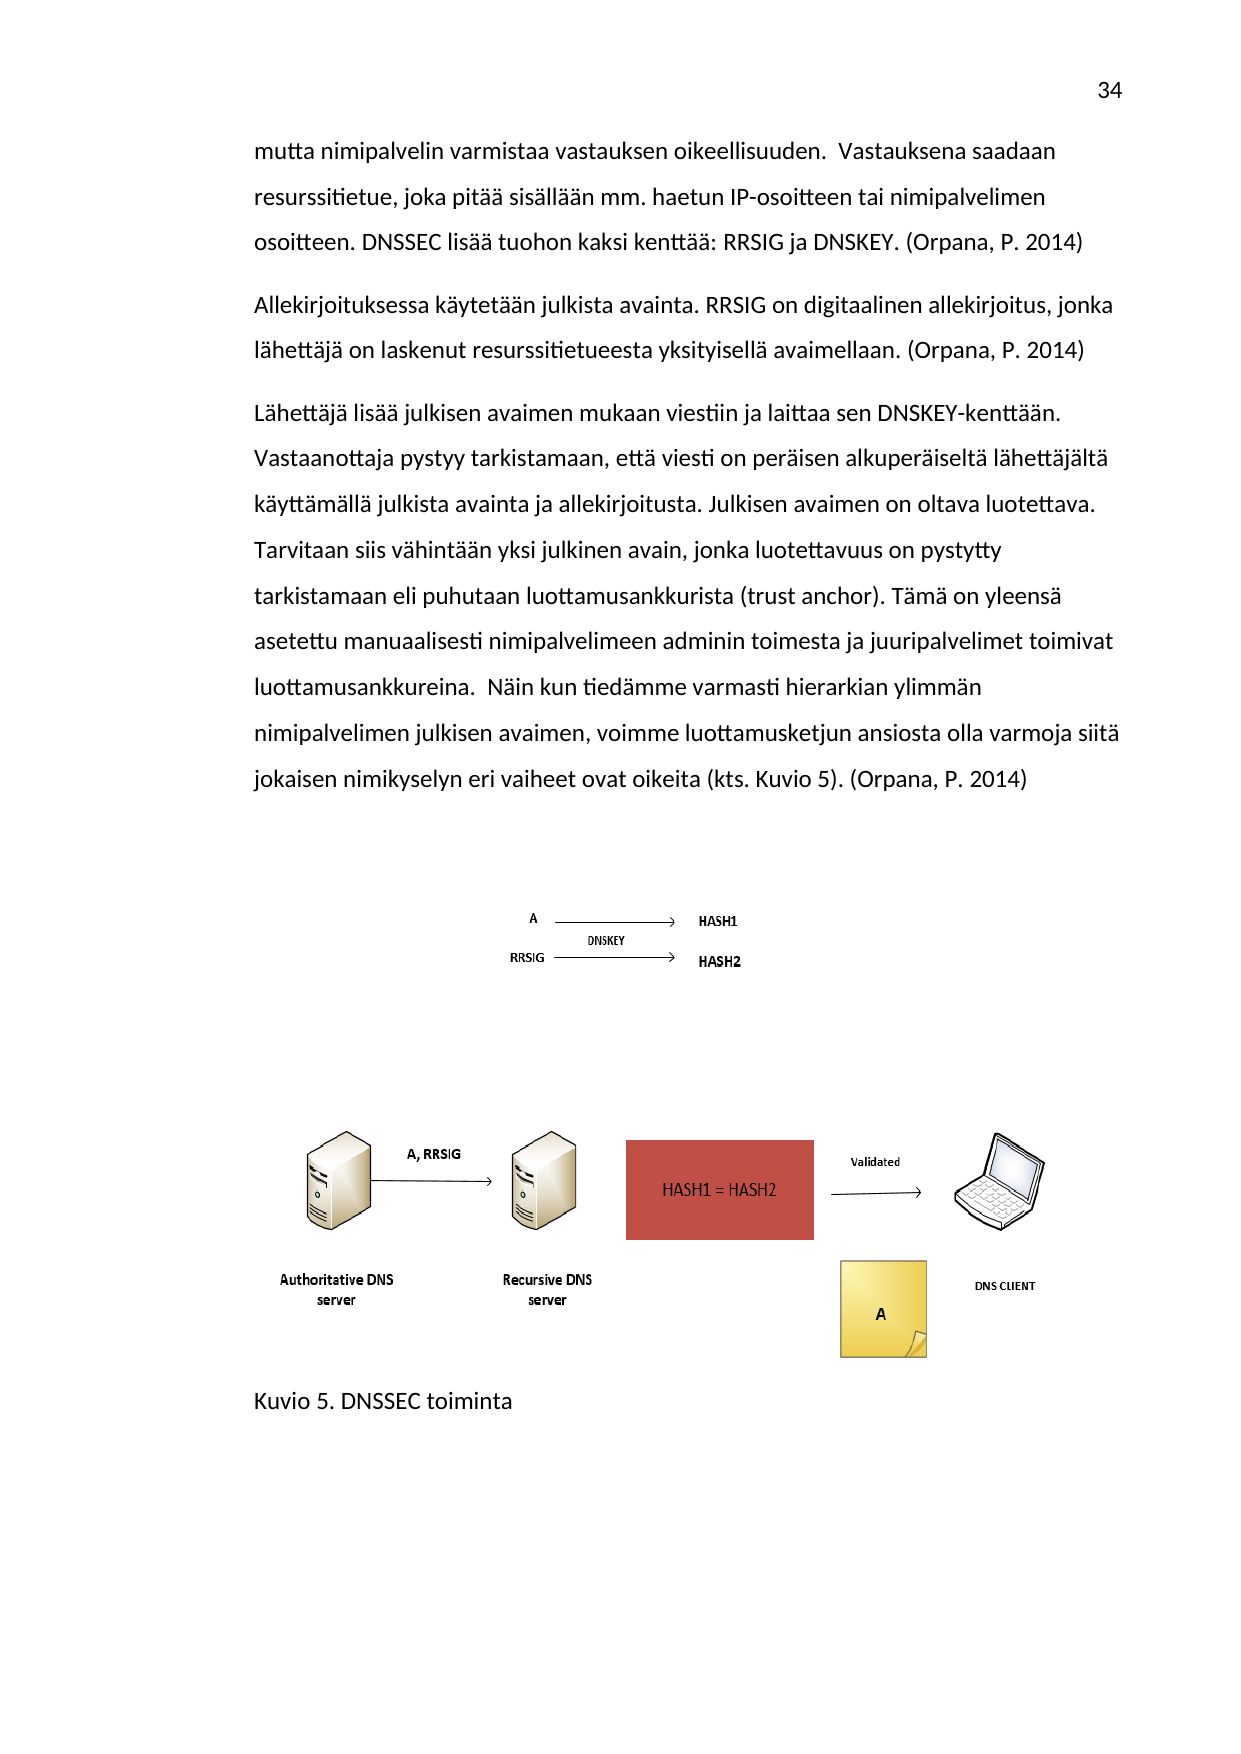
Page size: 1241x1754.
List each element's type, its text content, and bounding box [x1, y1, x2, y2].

text Lähettäjä lisää julkisen avaimen mukaan viestiin ja laittaa sen DNSKEY-kenttään. Vastaanottaja pystyy tarkistamaan, että viesti on peräisen alkuperäiseltä lähettäjältä käyttämällä julkista avainta ja allekirjoitusta. Julkisen avaimen on oltava luotettava. Tarvitaan siis vähintään yksi julkinen avain, jonka luotettavuus on pystytty tarkistamaan eli puhutaan luottamusankkurista (trust anchor). Tämä on yleensä asetettu manuaalisesti nimipalvelimeen adminin toimesta ja juuripalvelimet toimivat luottamusankkureina. Näin kun tiedämme varmasti hierarkian ylimmän nimipalvelimen julkisen avaimen, voimme luottamusketjun ansiosta olla varmoja siitä jokaisen nimikyselyn eri vaiheet ovat oikeita (kts. Kuvio 5). (Orpana, P. 2014) [254, 397, 1122, 793]
picture [253, 900, 1053, 1371]
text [254, 135, 1122, 257]
text Allekirjoituksessa käytetään julkista avainta. RRSIG on digitaalinen allekirjoitus, jonka lähettäjä on laskenut resurssitietueesta yksityisellä avaimellaan. (Orpana, P. 2014) [254, 289, 1122, 365]
